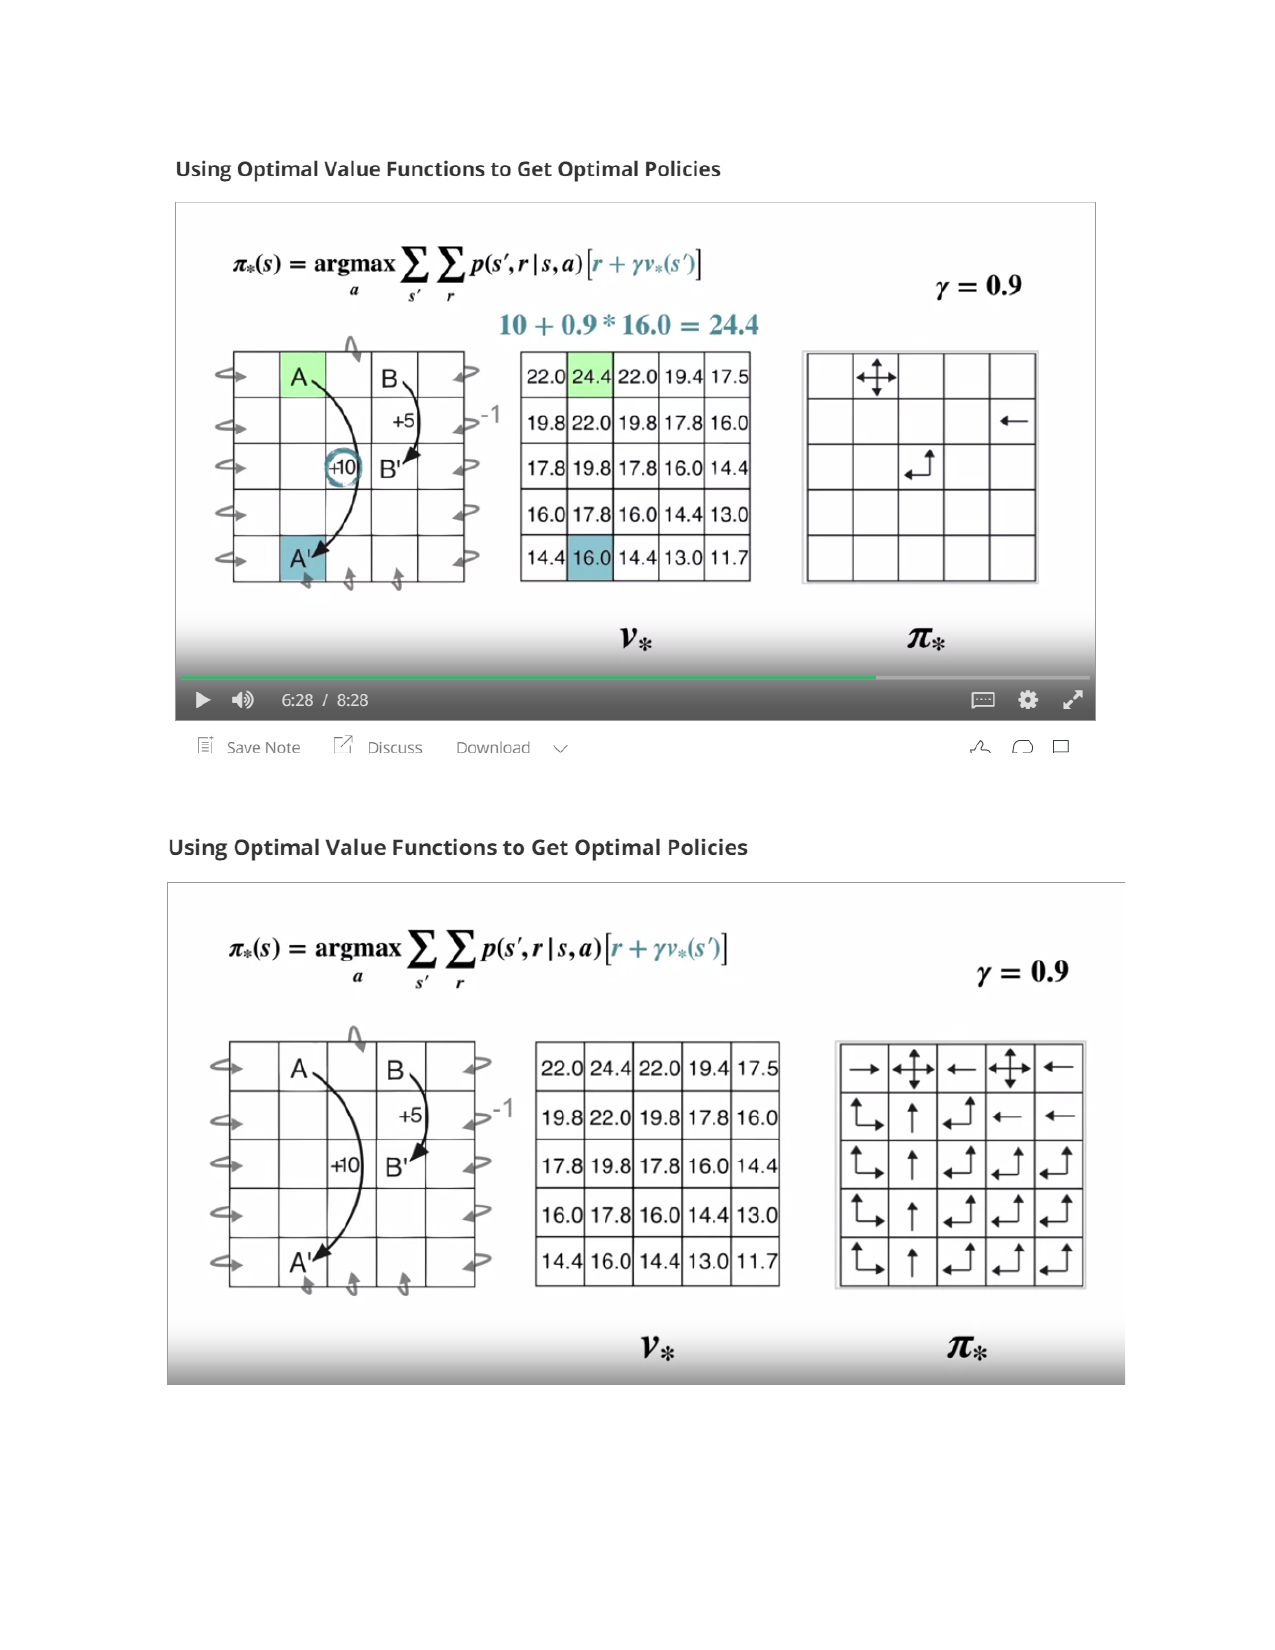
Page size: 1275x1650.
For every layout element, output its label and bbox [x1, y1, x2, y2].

picture [150, 150, 1125, 753]
picture [150, 826, 1125, 1385]
